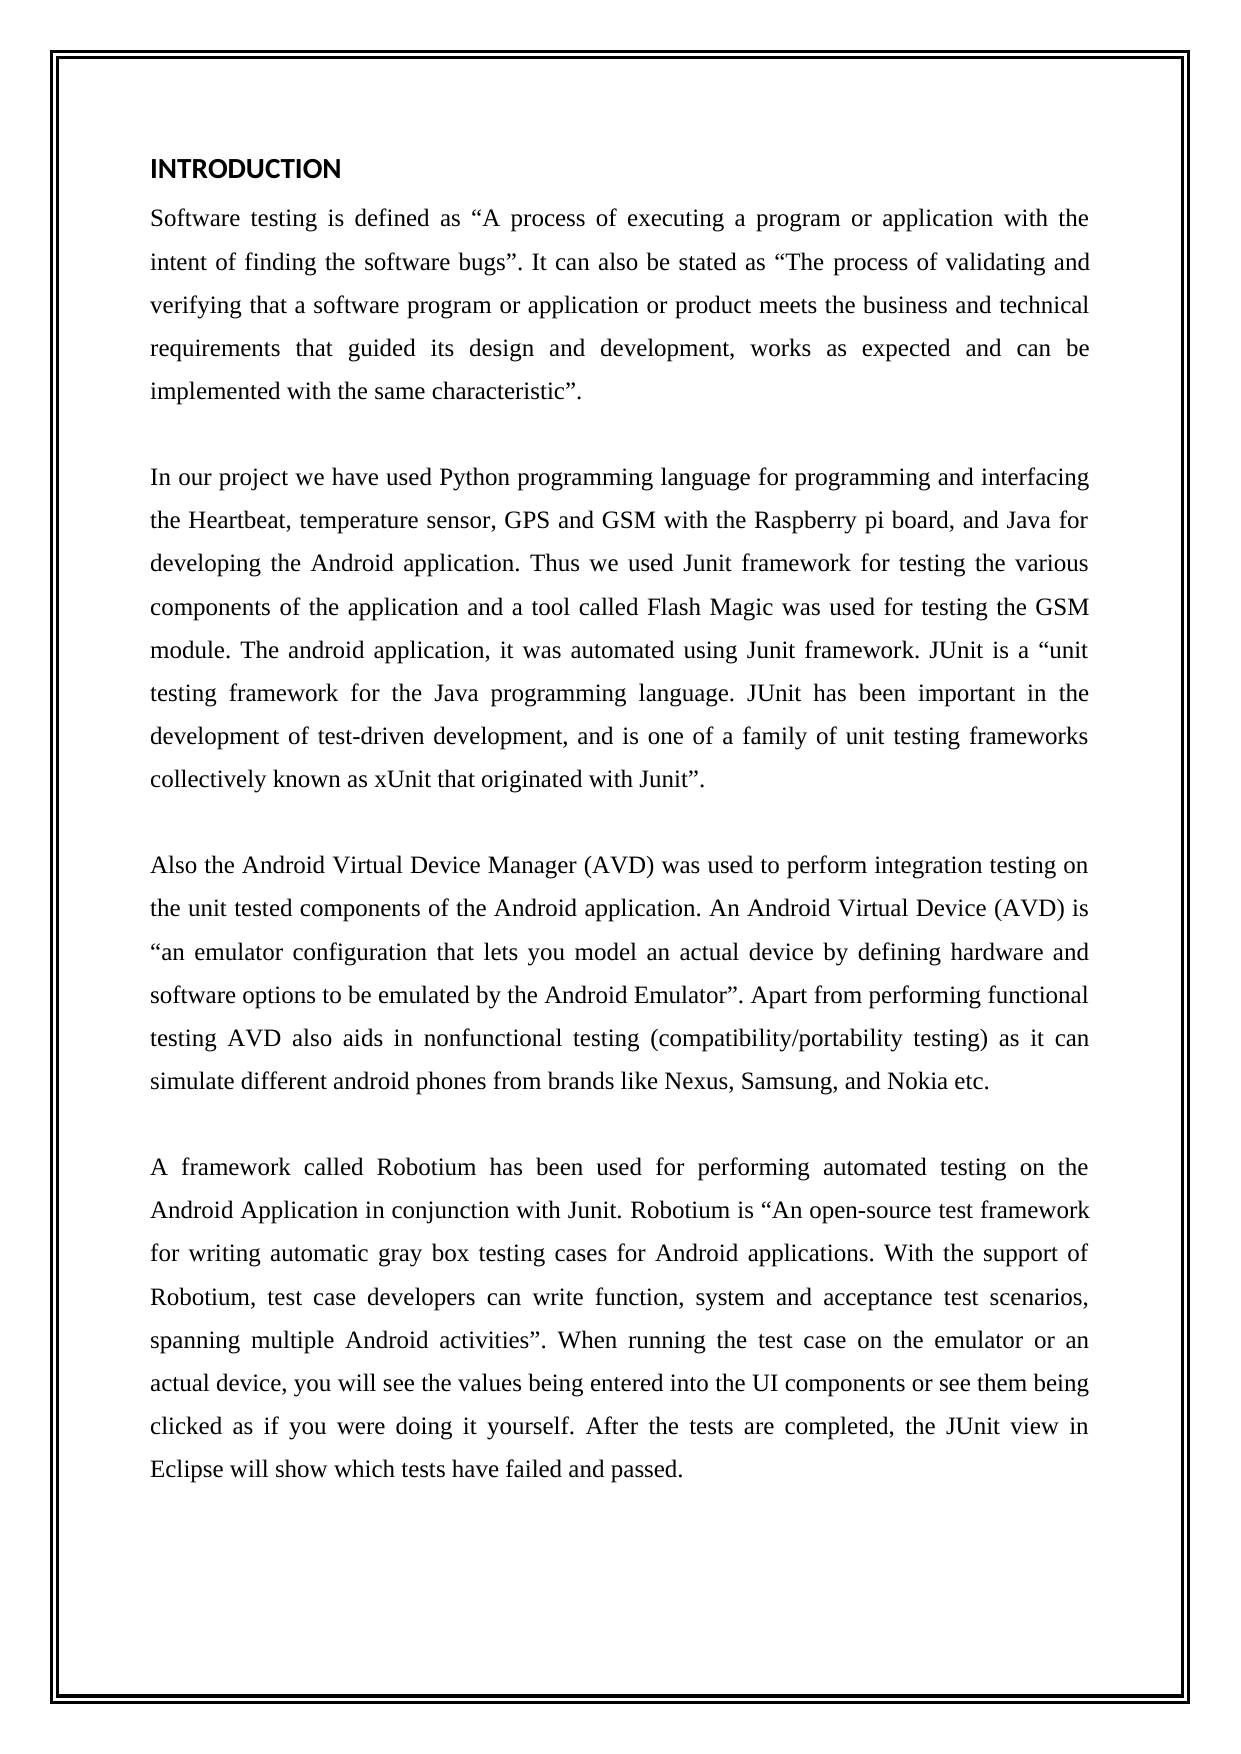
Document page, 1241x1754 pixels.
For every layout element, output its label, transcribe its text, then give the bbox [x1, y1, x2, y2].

text In our project we have used Python programming language for programming and interfacing the Heartbeat, temperature sensor, GPS and GSM with the Raspberry pi board, and Java for developing the Android application. Thus we used Junit framework for testing the various components of the application and a tool called Flash Magic was used for testing the GSM module. The android application, it was automated using Junit framework. JUnit is a “unit testing framework for the Java programming language. JUnit has been important in the development of test-driven development, and is one of a family of unit testing frameworks collectively known as xUnit that originated with Junit”. [150, 462, 1090, 793]
text A framework called Robotium has been used for performing automated testing on the Android Application in conjunction with Junit. Robotium is “An open-source test framework for writing automatic gray box testing cases for Android applications. With the support of Robotium, test case developers can write function, system and acceptance test scenarios, spanning multiple Android activities”. When running the test case on the emulator or an actual device, you will see the values being entered into the UI components or see them being clicked as if you were doing it yourself. After the tests are completed, the JUnit view in Eclipse will show which tests have failed and passed. [150, 1152, 1090, 1483]
text Also the Android Virtual Device Manager (AVD) was used to perform integration testing on the unit tested components of the Android application. An Android Virtual Device (AVD) is “an emulator configuration that lets you model an actual device by defining hardware and software options to be emulated by the Android Emulator”. Apart from performing functional testing AVD also aids in nonfunctional testing (compatibility/portability testing) as it can simulate different android phones from brands like Nexus, Samsung, and Nokia etc. [150, 850, 1090, 1095]
text INTRODUCTION [150, 150, 1090, 186]
text Software testing is defined as “A process of executing a program or application with the intent of finding the software bugs”. It can also be stated as “The process of validating and verifying that a software program or application or product meets the business and technical requirements that guided its design and development, works as expected and can be implemented with the same characteristic”. [150, 203, 1090, 405]
